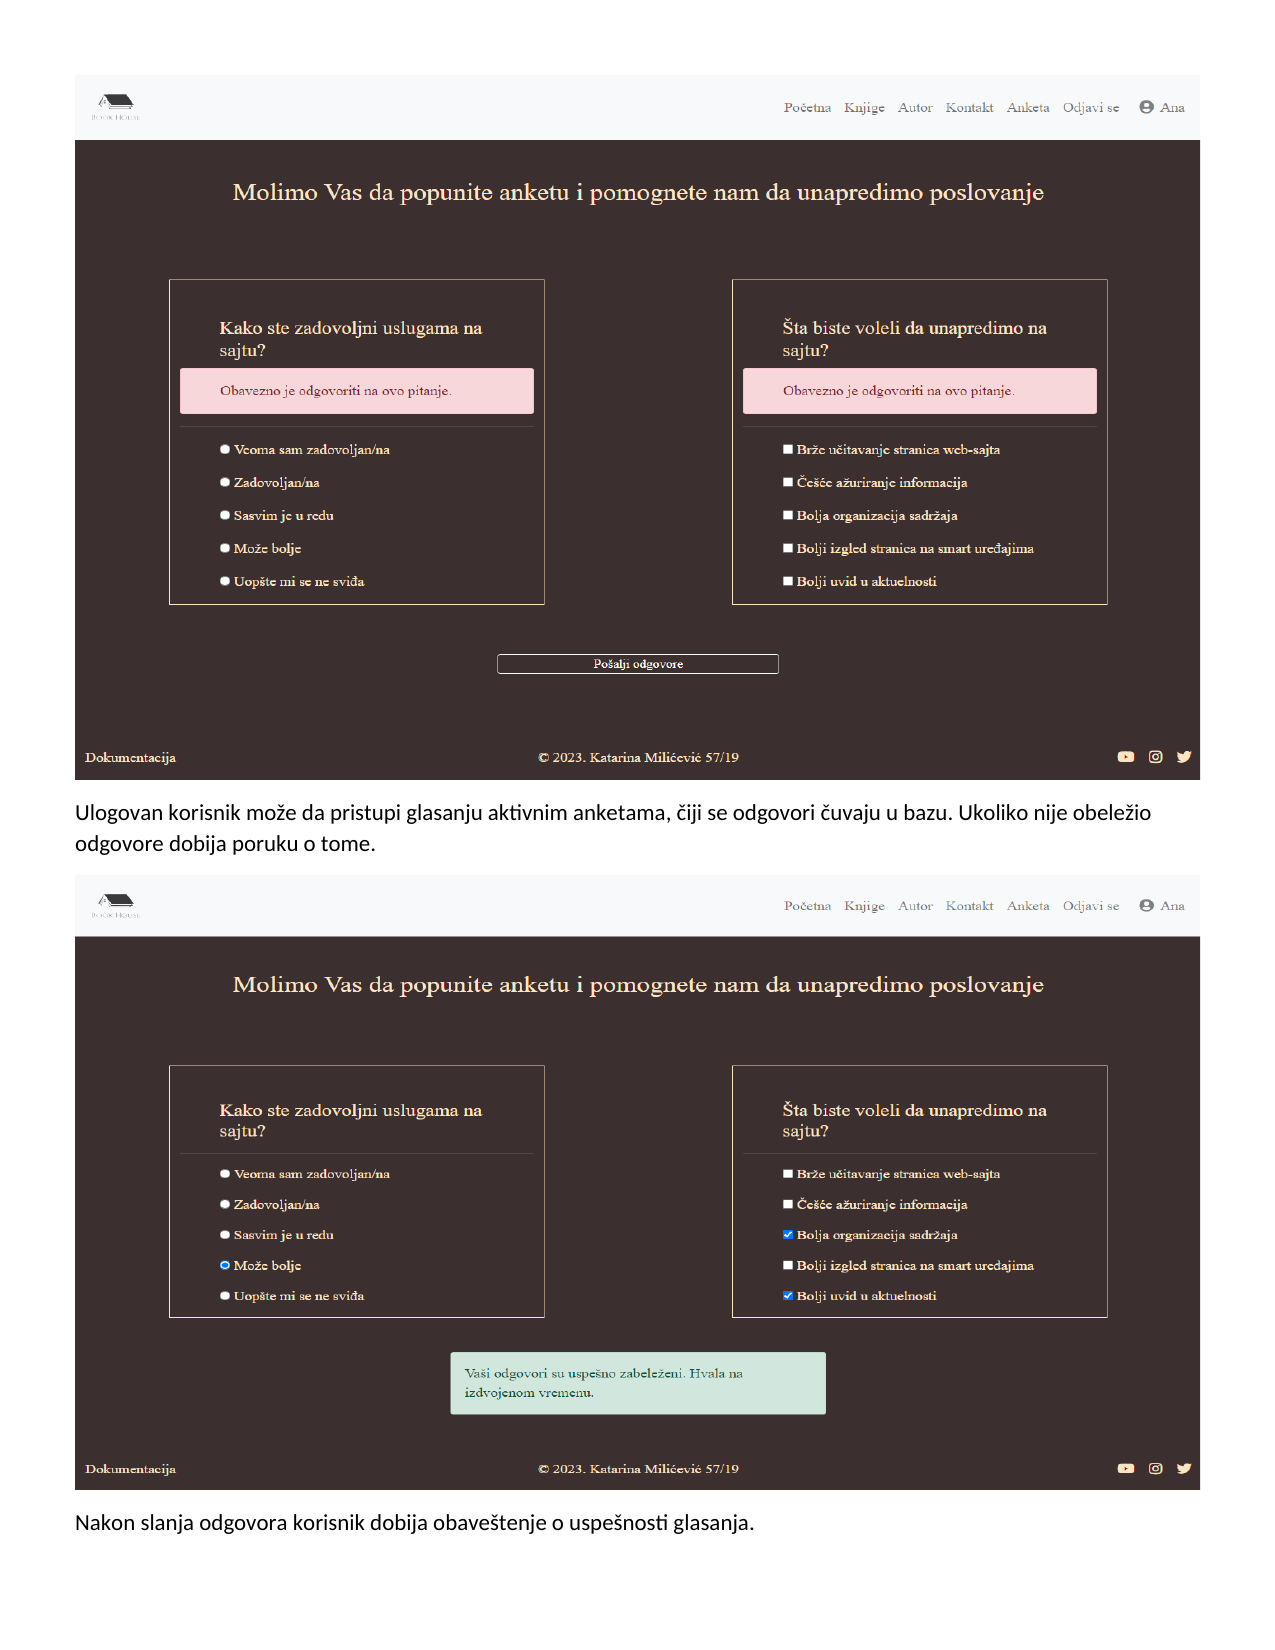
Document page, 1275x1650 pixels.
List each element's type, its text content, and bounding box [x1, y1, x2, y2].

picture [75, 75, 1200, 780]
text Ulogovan korisnik može da pristupi glasanju aktivnim anketama, čiji se odgovori čuvaju u bazu. Ukoliko nije obeležio odgovore dobija poruku o tome. [75, 798, 1200, 857]
text Nakon slanja odgovora korisnik dobija obaveštenje o uspešnosti glasanja. [75, 1508, 1200, 1537]
picture [75, 875, 1200, 1490]
